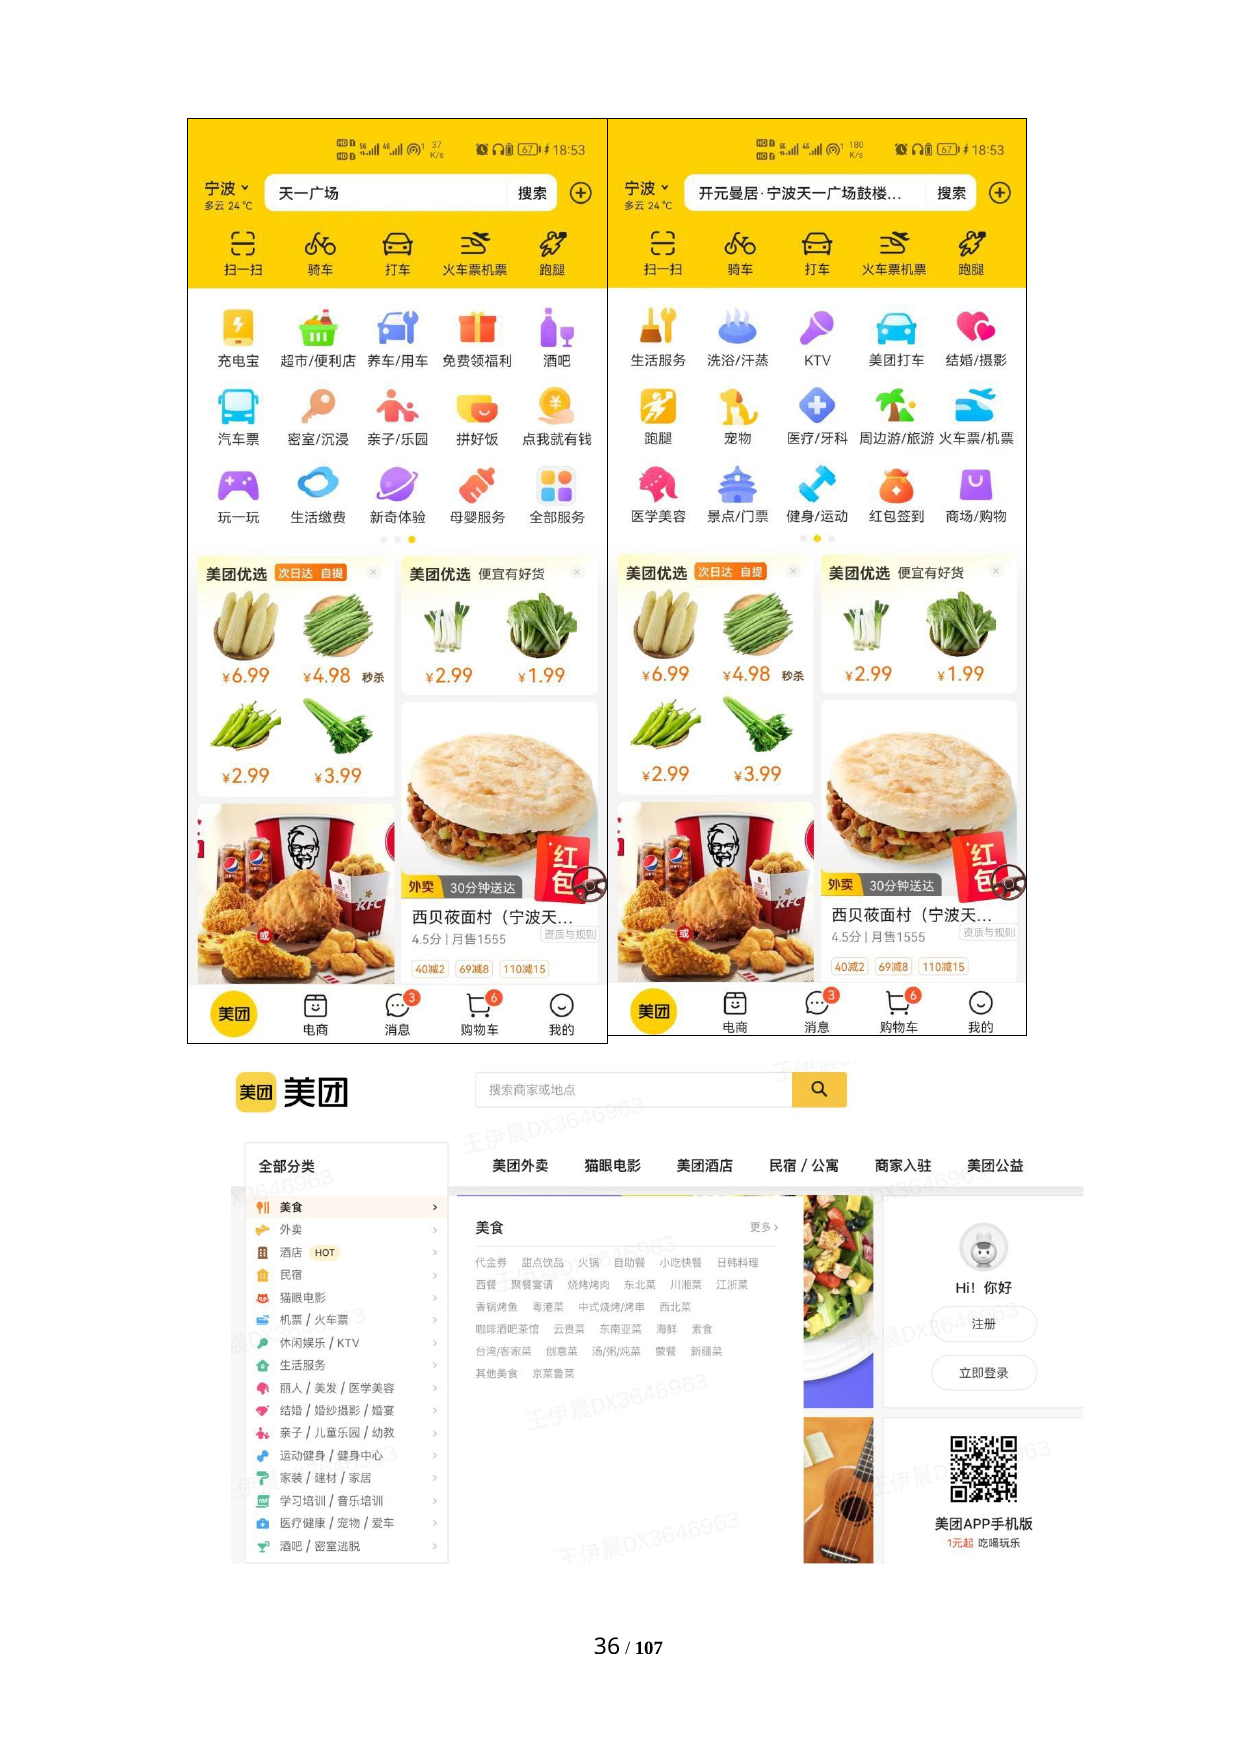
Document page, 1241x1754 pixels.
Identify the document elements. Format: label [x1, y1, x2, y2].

picture [608, 119, 1026, 1035]
picture [188, 119, 607, 1043]
picture [231, 1061, 1084, 1564]
